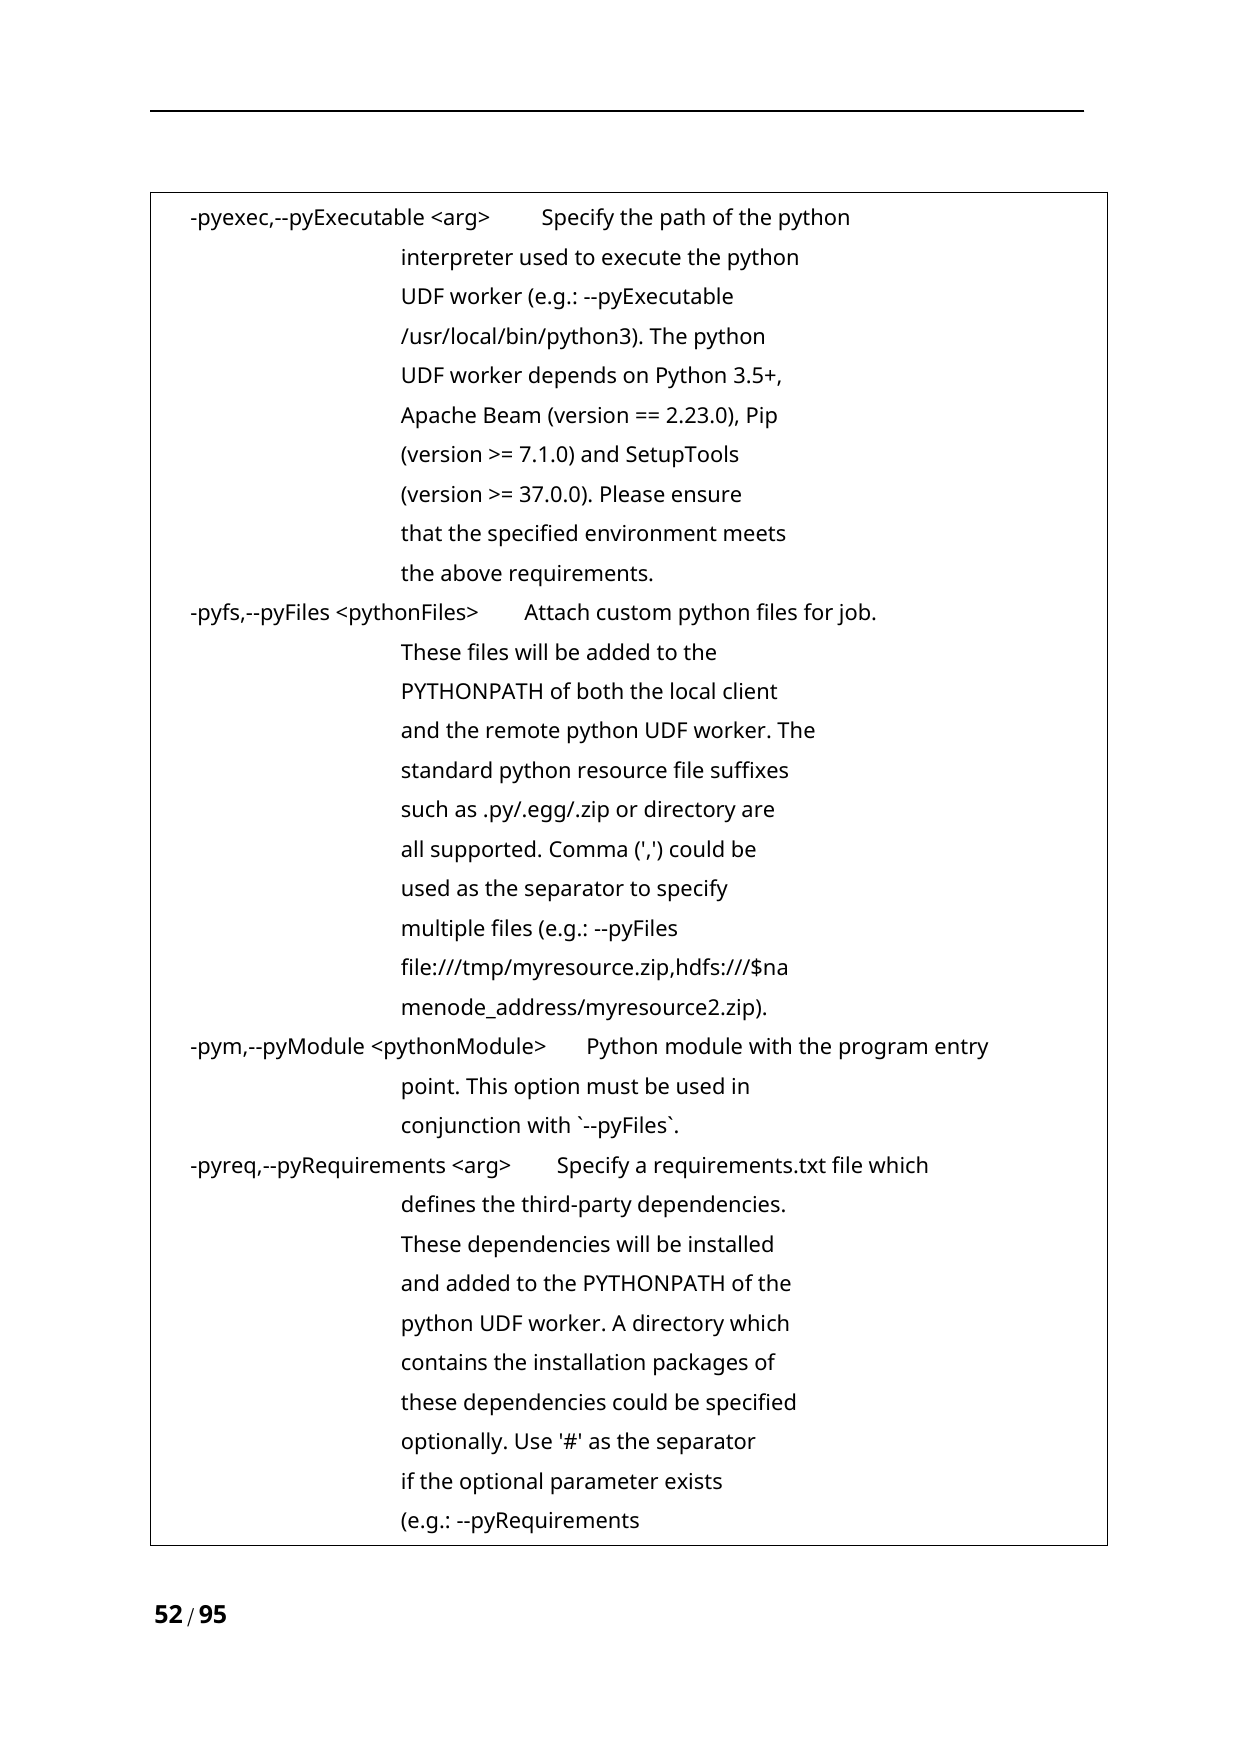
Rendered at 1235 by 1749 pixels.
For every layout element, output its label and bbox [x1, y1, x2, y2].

table_header [151, 193, 1107, 1544]
